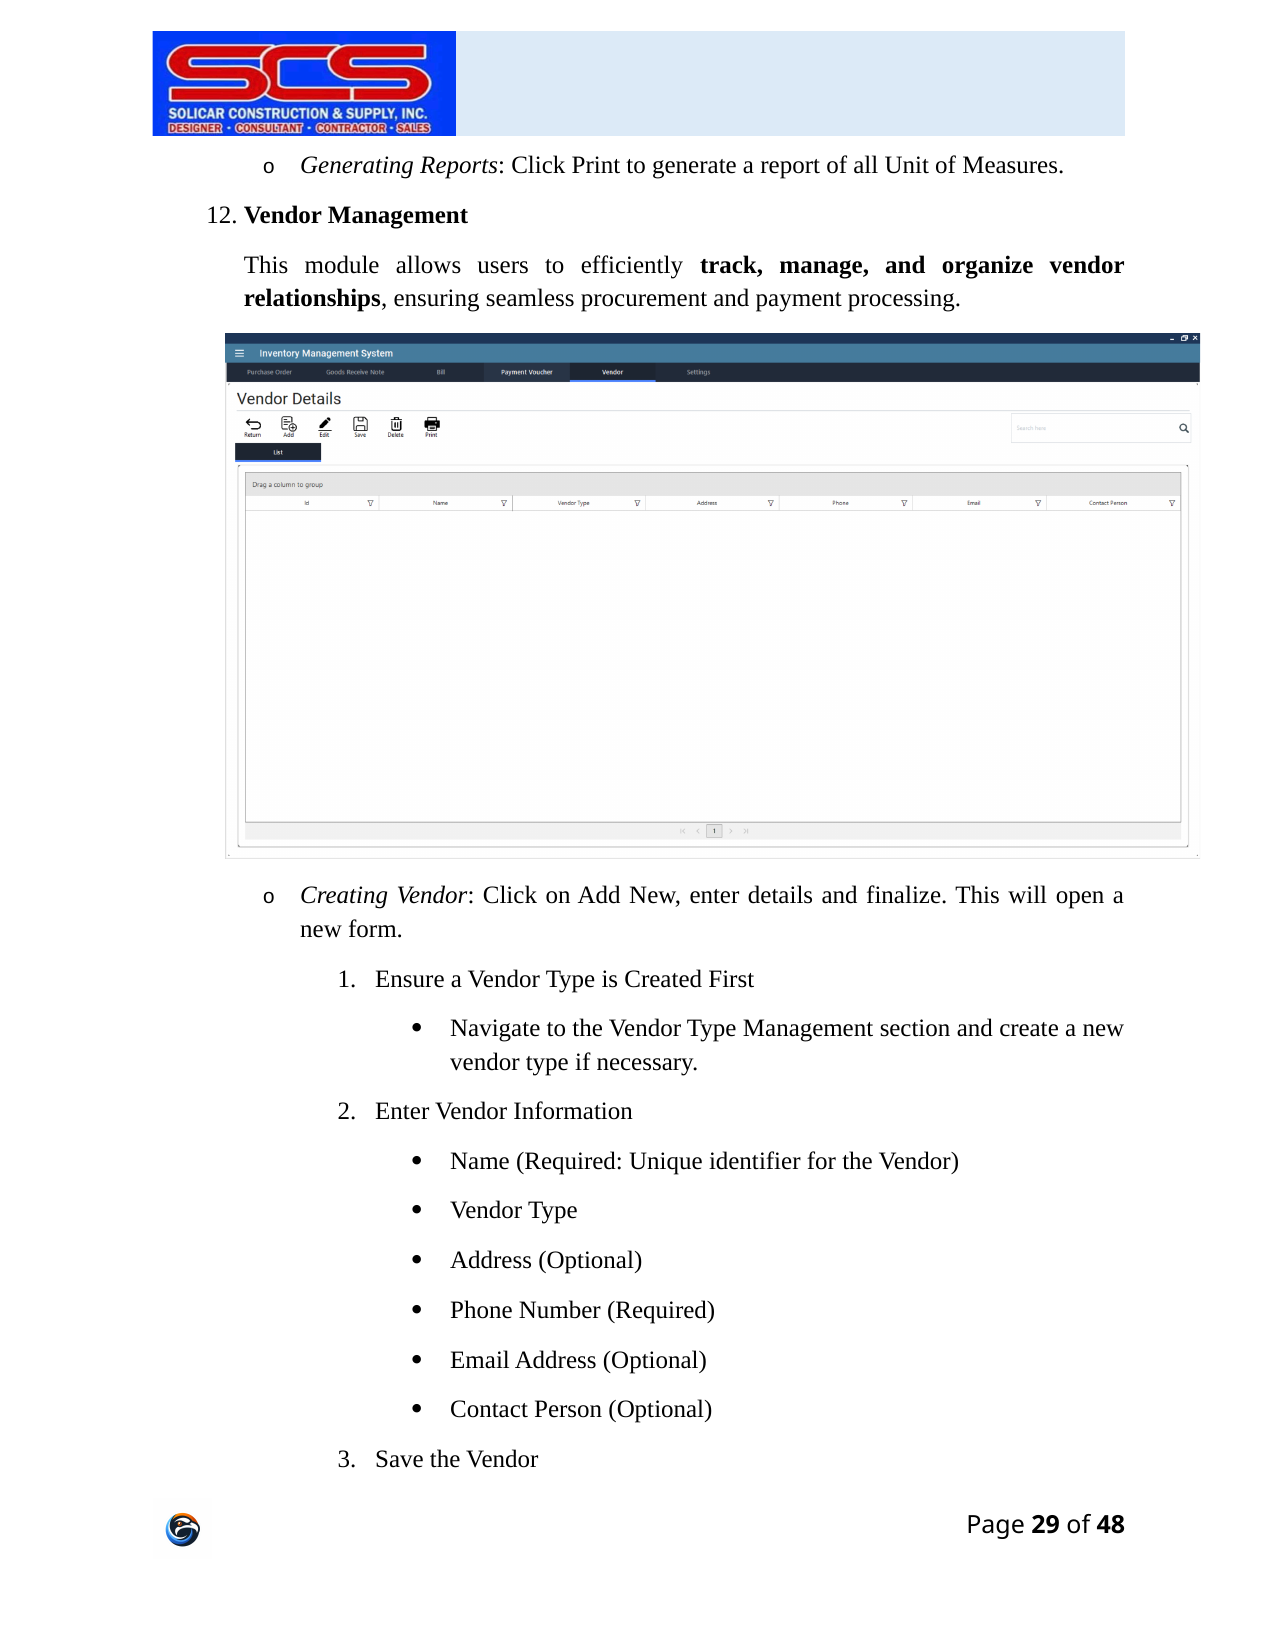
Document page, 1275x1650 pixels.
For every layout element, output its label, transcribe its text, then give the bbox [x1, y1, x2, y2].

list Save the Vendor [337, 1444, 1125, 1473]
list Navigate to the Vendor Type Management section and create a new vendor type if necessary. [412, 1013, 1125, 1075]
list Vendor Type [412, 1196, 1125, 1224]
list Creating Vendor: Click on Add New, enter details and finalize. This will open a new form. [262, 880, 1125, 943]
list Phone Number (Required) [412, 1295, 1125, 1324]
list Generating Reports: Click Print to generate a report of all Unit of Measures. [262, 150, 1125, 179]
list Name (Required: Unique identifier for the Vendor) [412, 1146, 1125, 1175]
list Contact Person (Optional) [412, 1394, 1125, 1423]
list Address (Optional) [412, 1245, 1125, 1274]
list Vendor Management [206, 201, 1125, 229]
list Ensure a Vendor Type is Created First [337, 964, 1125, 993]
picture [152, 1498, 213, 1559]
picture [152, 31, 456, 136]
picture [225, 333, 1200, 859]
text This module allows users to efficiently track, manage, and organize vendor relationships, ensuring seamless procurement and payment processing. [244, 250, 1125, 312]
list Enter Vendor Information [337, 1096, 1125, 1125]
list Email Address (Optional) [412, 1345, 1125, 1373]
